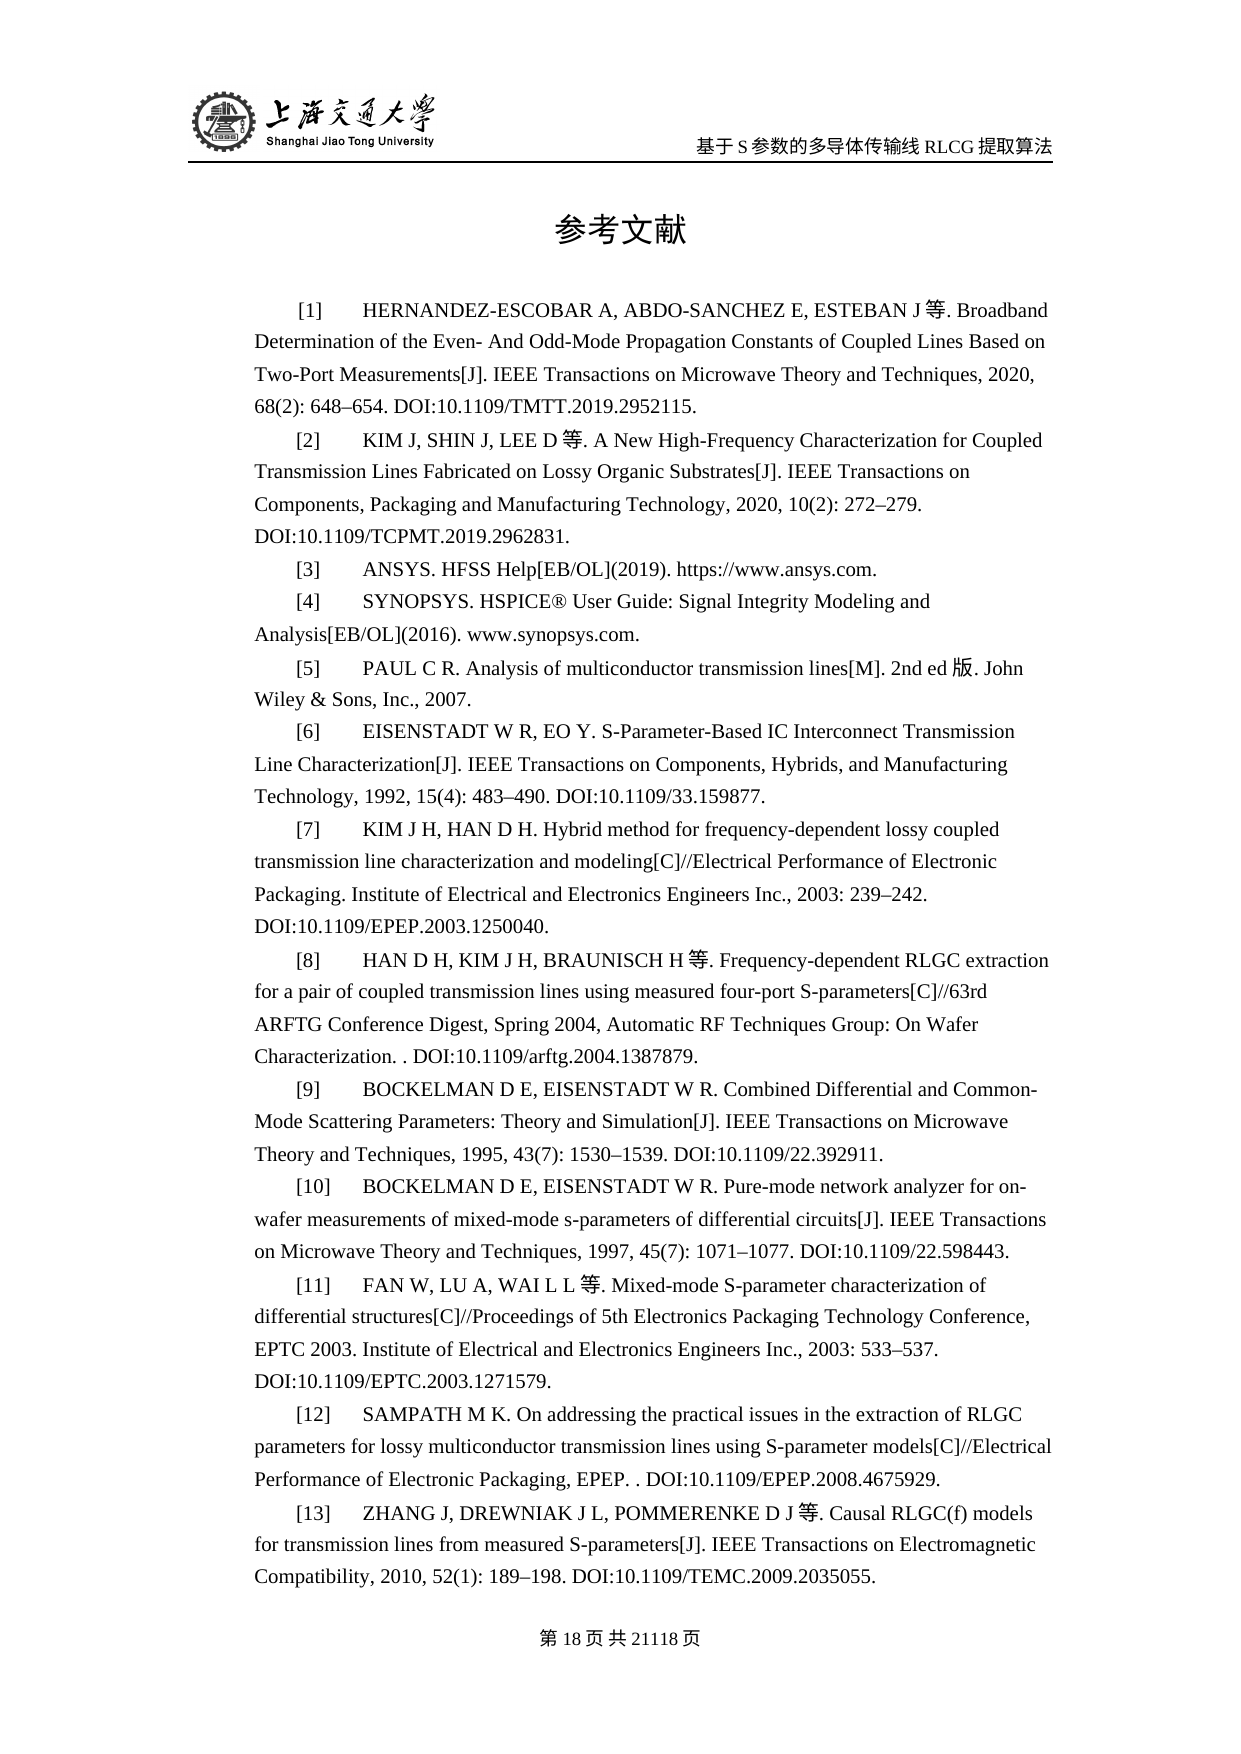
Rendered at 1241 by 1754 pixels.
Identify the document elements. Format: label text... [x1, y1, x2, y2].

text [8] HAN D H, KIM J H, BRAUNISCH H等. Frequency-dependent RLGC extraction for a pair of coupled transmission lines using measured four-port S-parameters[C]//63rd ARFTG Conference Digest, Spring 2004, Automatic RF Techniques Group: On Wafer Characterization. . DOI:10.1109/arftg.2004.1387879. [254, 943, 1053, 1073]
text [12] SAMPATH M K. On addressing the practical issues in the extraction of RLGC parameters for lossy multiconductor transmission lines using S-parameter models[C]//Electrical Performance of Electronic Packaging, EPEP. . DOI:10.1109/EPEP.2008.4675929. [254, 1398, 1053, 1495]
text 参考文献 [187, 195, 1053, 260]
text [3] ANSYS. HFSS Help[EB/OL](2019). https://www.ansys.com. [254, 553, 1053, 585]
text [2] KIM J, SHIN J, LEE D等. A New High-Frequency Characterization for Coupled Transmission Lines Fabricated on Lossy Organic Substrates[J]. IEEE Transactions on Components, Packaging and Manufacturing Technology, 2020, 10(2): 272–279. DOI:10.1109/TCPMT.2019.2962831. [254, 423, 1053, 553]
text [11] FAN W, LU A, WAI L L等. Mixed-mode S-parameter characterization of differential structures[C]//Proceedings of 5th Electronics Packaging Technology Conference, EPTC 2003. Institute of Electrical and Electronics Engineers Inc., 2003: 533–537. DOI:10.1109/EPTC.2003.1271579. [254, 1268, 1053, 1398]
text [4] SYNOPSYS. HSPICE® User Guide: Signal Integrity Modeling and Analysis[EB/OL](2016). www.synopsys.com. [254, 585, 1053, 650]
text [6] EISENSTADT W R, EO Y. S-Parameter-Based IC Interconnect Transmission Line Characterization[J]. IEEE Transactions on Components, Hybrids, and Manufacturing Technology, 1992, 15(4): 483–490. DOI:10.1109/33.159877. [254, 715, 1053, 813]
text [1] HERNANDEZ-ESCOBAR A, ABDO-SANCHEZ E, ESTEBAN J等. Broadband Determination of the Even- And Odd-Mode Propagation Constants of Coupled Lines Based on Two-Port Measurements[J]. IEEE Transactions on Microwave Theory and Techniques, 2020, 68(2): 648–654. DOI:10.1109/TMTT.2019.2952115. [254, 293, 1053, 423]
text [10] BOCKELMAN D E, EISENSTADT W R. Pure-mode network analyzer for on-wafer measurements of mixed-mode s-parameters of differential circuits[J]. IEEE Transactions on Microwave Theory and Techniques, 1997, 45(7): 1071–1077. DOI:10.1109/22.598443. [254, 1170, 1053, 1268]
text [5] PAUL C R. Analysis of multiconductor transmission lines[M]. 2nd ed 版. John Wiley & Sons, Inc., 2007. [254, 650, 1053, 715]
text [13] ZHANG J, DREWNIAK J L, POMMERENKE D J等. Causal RLGC(f) models for transmission lines from measured S-parameters[J]. IEEE Transactions on Electromagnetic Compatibility, 2010, 52(1): 189–198. DOI:10.1109/TEMC.2009.2035055. [254, 1495, 1053, 1593]
text [9] BOCKELMAN D E, EISENSTADT W R. Combined Differential and Common-Mode Scattering Parameters: Theory and Simulation[J]. IEEE Transactions on Microwave Theory and Techniques, 1995, 43(7): 1530–1539. DOI:10.1109/22.392911. [254, 1073, 1053, 1170]
text [7] KIM J H, HAN D H. Hybrid method for frequency-dependent lossy coupled transmission line characterization and modeling[C]//Electrical Performance of Electronic Packaging. Institute of Electrical and Electronics Engineers Inc., 2003: 239–242. DOI:10.1109/EPEP.2003.1250040. [254, 813, 1053, 943]
